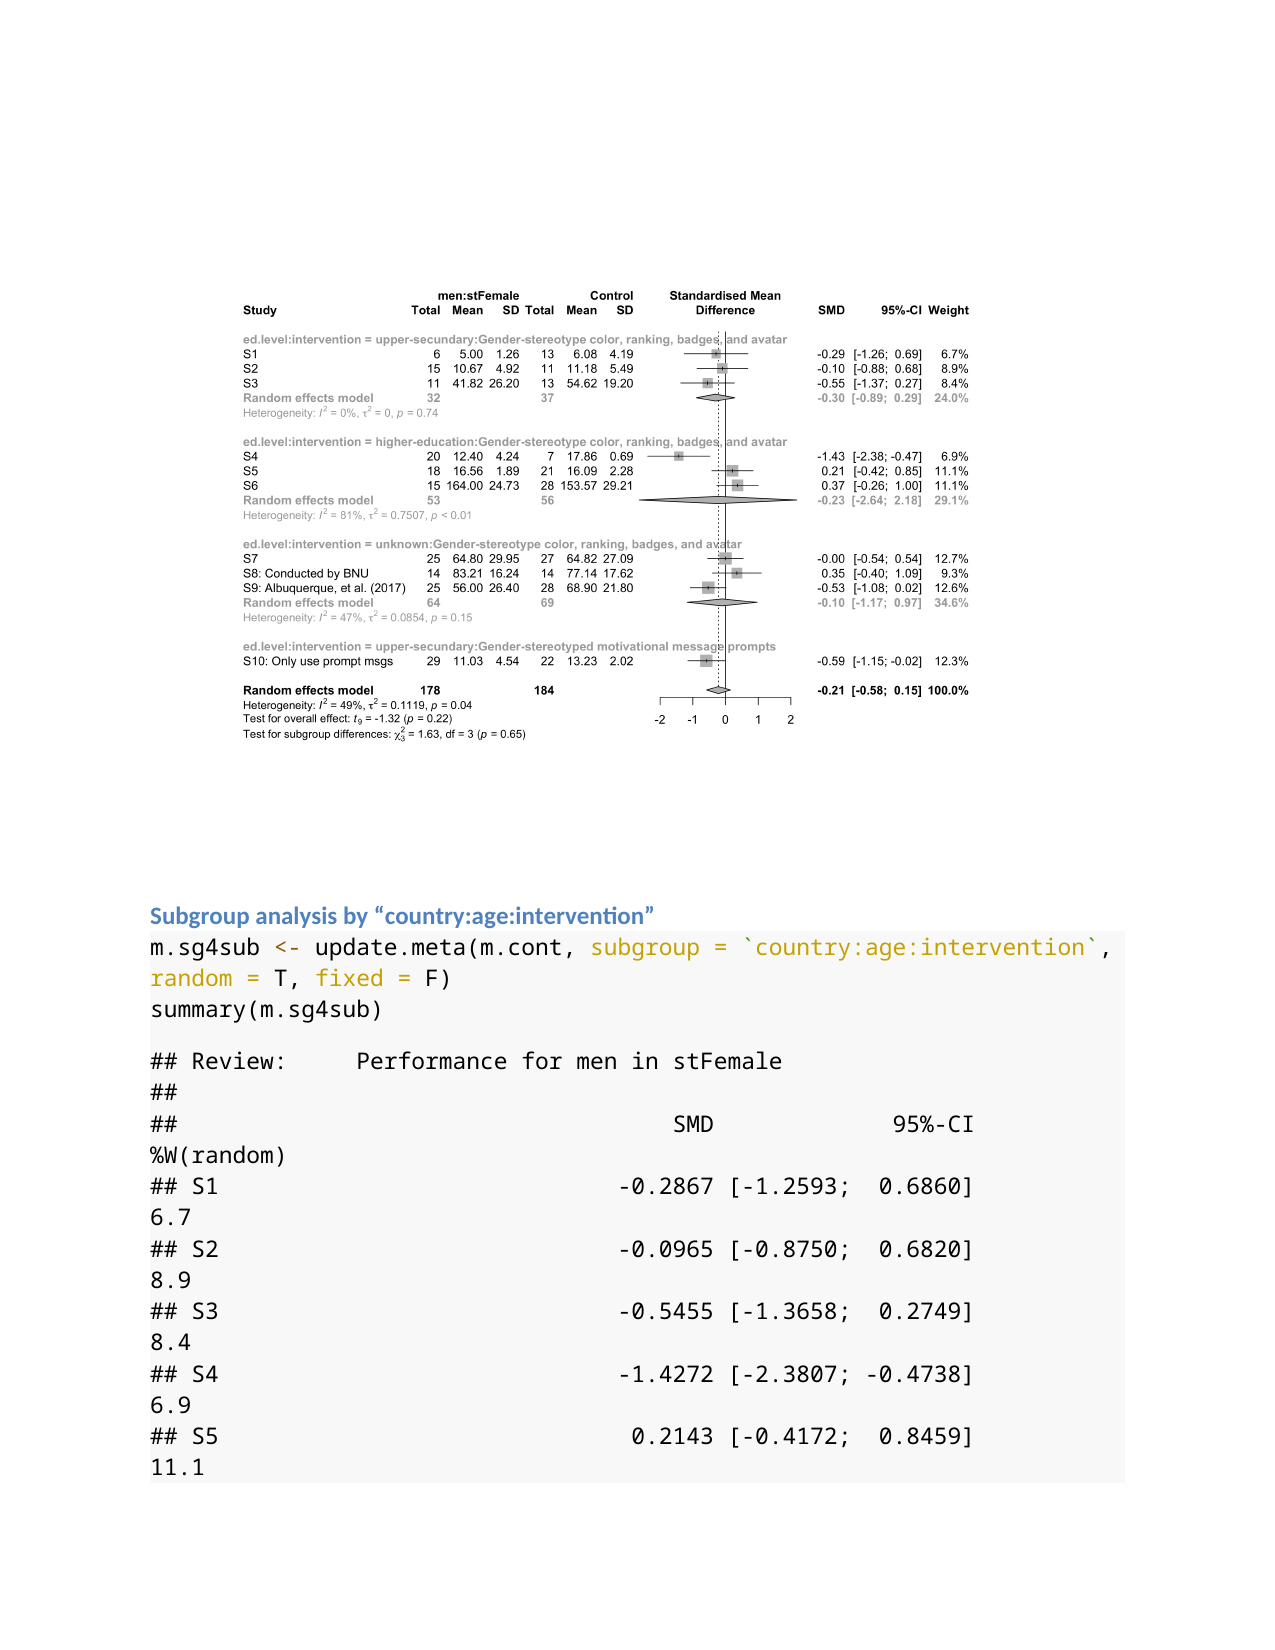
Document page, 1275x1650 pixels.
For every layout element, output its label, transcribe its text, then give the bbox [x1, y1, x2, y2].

text m.sg4sub <- update.meta(m.cont, subgroup = `country:age:intervention`, random = T, fixed = F) summary(m.sg4sub) [384, 931, 1125, 1024]
picture [168, 150, 1044, 880]
subtitle Subgroup analysis by “country:age:intervention” [150, 900, 1125, 931]
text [150, 1045, 1125, 1483]
